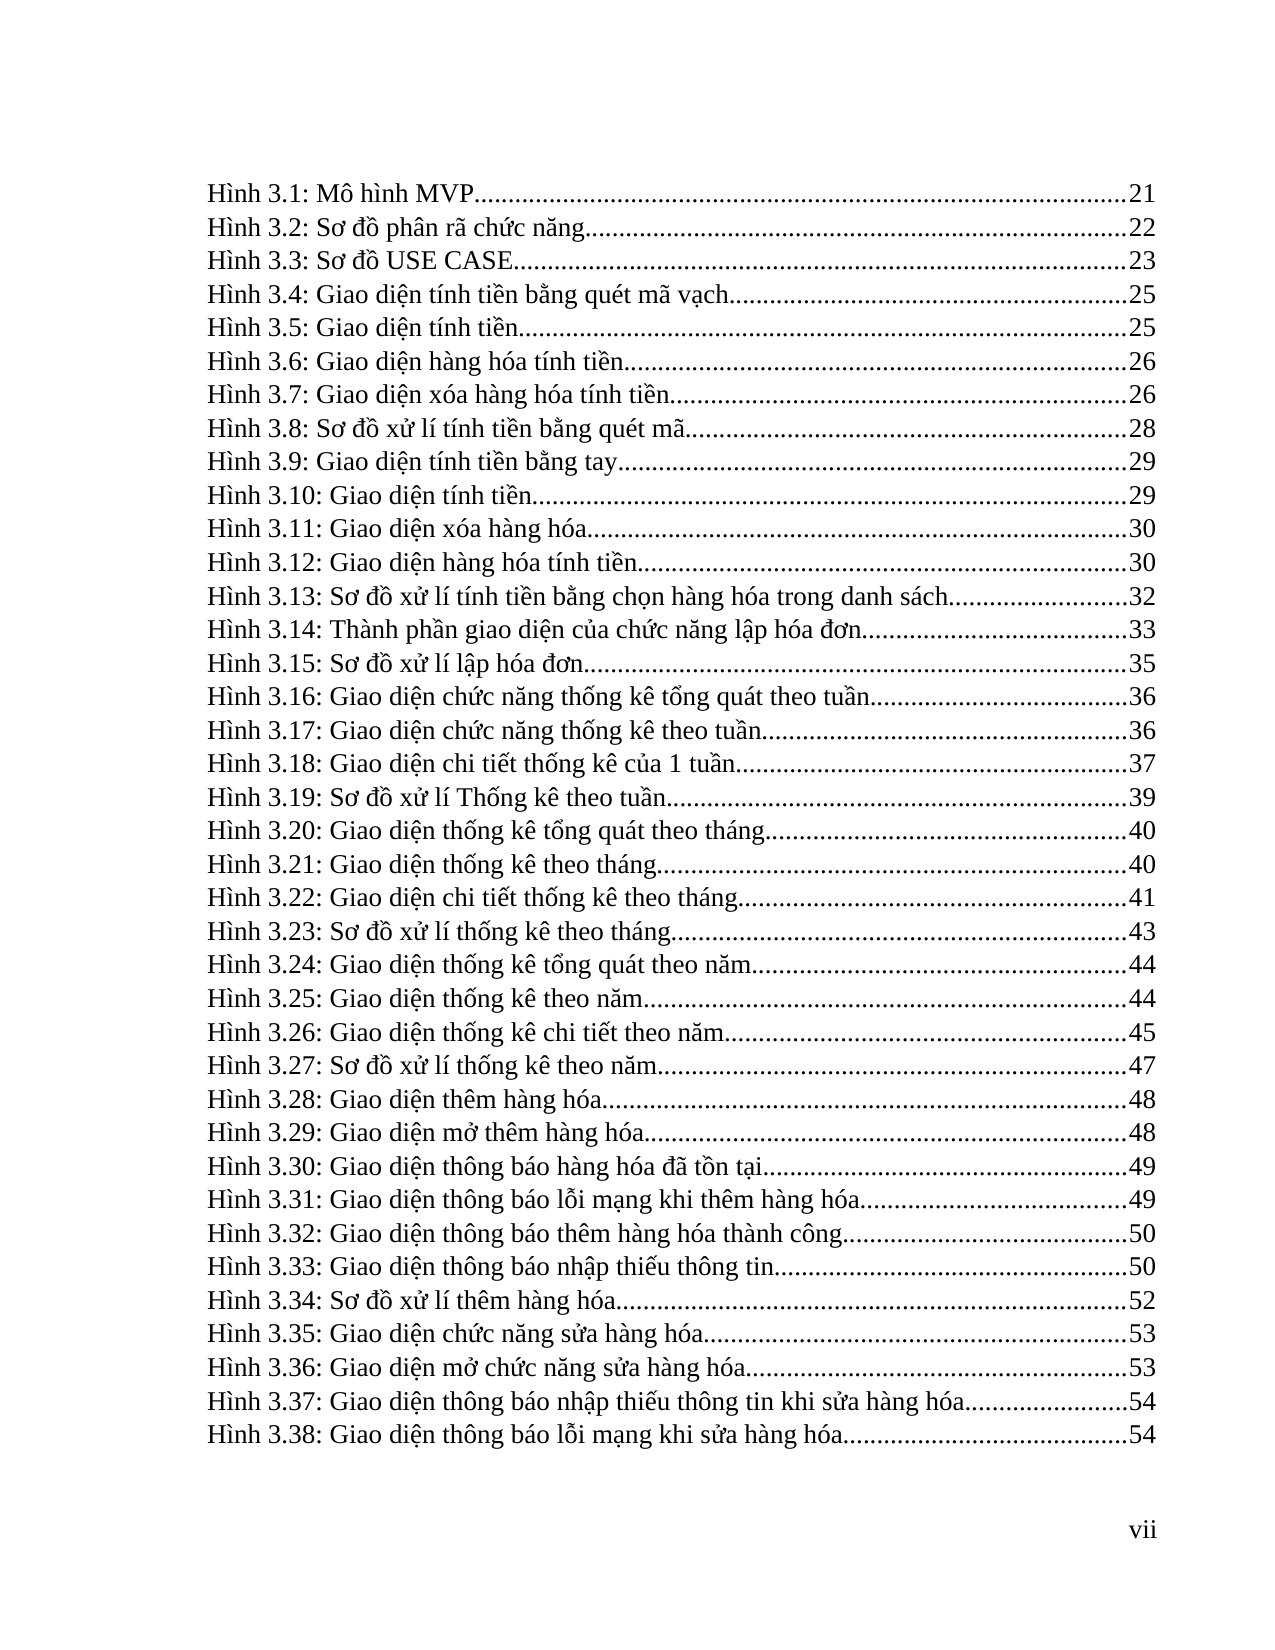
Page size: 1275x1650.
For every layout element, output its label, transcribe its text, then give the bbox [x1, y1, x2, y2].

text Hình 3.2: Sơ đồ phân rã chức năng 22 [207, 211, 1157, 242]
text Hình 3.27: Sơ đồ xử lí thống kê theo năm 47 [207, 1049, 1157, 1080]
text Hình 3.34: Sơ đồ xử lí thêm hàng hóa 52 [207, 1284, 1157, 1315]
text Hình 3.31: Giao diện thông báo lỗi mạng khi thêm hàng hóa 49 [207, 1183, 1157, 1214]
text Hình 3.20: Giao diện thống kê tổng quát theo tháng 40 [207, 814, 1157, 846]
text Hình 3.28: Giao diện thêm hàng hóa 48 [207, 1083, 1157, 1114]
text Hình 3.1: Mô hình MVP 21 [207, 177, 1157, 208]
text Hình 3.33: Giao diện thông báo nhập thiếu thông tin 50 [207, 1251, 1157, 1282]
text Hình 3.22: Giao diện chi tiết thống kê theo tháng 41 [207, 882, 1157, 913]
text Hình 3.38: Giao diện thông báo lỗi mạng khi sửa hàng hóa 54 [207, 1418, 1157, 1449]
text Hình 3.15: Sơ đồ xử lí lập hóa đơn 35 [207, 647, 1157, 678]
text Hình 3.19: Sơ đồ xử lí Thống kê theo tuần 39 [207, 781, 1157, 812]
text Hình 3.11: Giao diện xóa hàng hóa 30 [207, 513, 1157, 544]
text Hình 3.13: Sơ đồ xử lí tính tiền bằng chọn hàng hóa trong danh sách 32 [207, 580, 1157, 611]
text Hình 3.3: Sơ đồ USE CASE 23 [207, 244, 1157, 275]
text Hình 3.36: Giao diện mở chức năng sửa hàng hóa 53 [207, 1351, 1157, 1382]
text Hình 3.9: Giao diện tính tiền bằng tay 29 [207, 446, 1157, 477]
text Hình 3.25: Giao diện thống kê theo năm 44 [207, 982, 1157, 1013]
text Hình 3.37: Giao diện thông báo nhập thiếu thông tin khi sửa hàng hóa 54 [207, 1385, 1157, 1416]
text Hình 3.14: Thành phần giao diện của chức năng lập hóa đơn 33 [207, 613, 1157, 644]
text Hình 3.16: Giao diện chức năng thống kê tổng quát theo tuần 36 [207, 680, 1157, 711]
text Hình 3.18: Giao diện chi tiết thống kê của 1 tuần 37 [207, 747, 1157, 778]
text Hình 3.5: Giao diện tính tiền 25 [207, 311, 1157, 342]
text Hình 3.29: Giao diện mở thêm hàng hóa 48 [207, 1116, 1157, 1147]
text Hình 3.17: Giao diện chức năng thống kê theo tuần 36 [207, 714, 1157, 745]
text Hình 3.8: Sơ đồ xử lí tính tiền bằng quét mã 28 [207, 412, 1157, 443]
text Hình 3.35: Giao diện chức năng sửa hàng hóa 53 [207, 1318, 1157, 1349]
text Hình 3.4: Giao diện tính tiền bằng quét mã vạch 25 [207, 278, 1157, 309]
text Hình 3.30: Giao diện thông báo hàng hóa đã tồn tại 49 [207, 1150, 1157, 1181]
text Hình 3.10: Giao diện tính tiền 29 [207, 479, 1157, 510]
text Hình 3.32: Giao diện thông báo thêm hàng hóa thành công 50 [207, 1217, 1157, 1248]
text Hình 3.24: Giao diện thống kê tổng quát theo năm 44 [207, 949, 1157, 980]
text Hình 3.6: Giao diện hàng hóa tính tiền 26 [207, 345, 1157, 376]
text Hình 3.12: Giao diện hàng hóa tính tiền 30 [207, 546, 1157, 577]
text Hình 3.7: Giao diện xóa hàng hóa tính tiền 26 [207, 378, 1157, 409]
text Hình 3.23: Sơ đồ xử lí thống kê theo tháng 43 [207, 915, 1157, 946]
text Hình 3.26: Giao diện thống kê chi tiết theo năm 45 [207, 1016, 1157, 1047]
text Hình 3.21: Giao diện thống kê theo tháng 40 [207, 848, 1157, 879]
